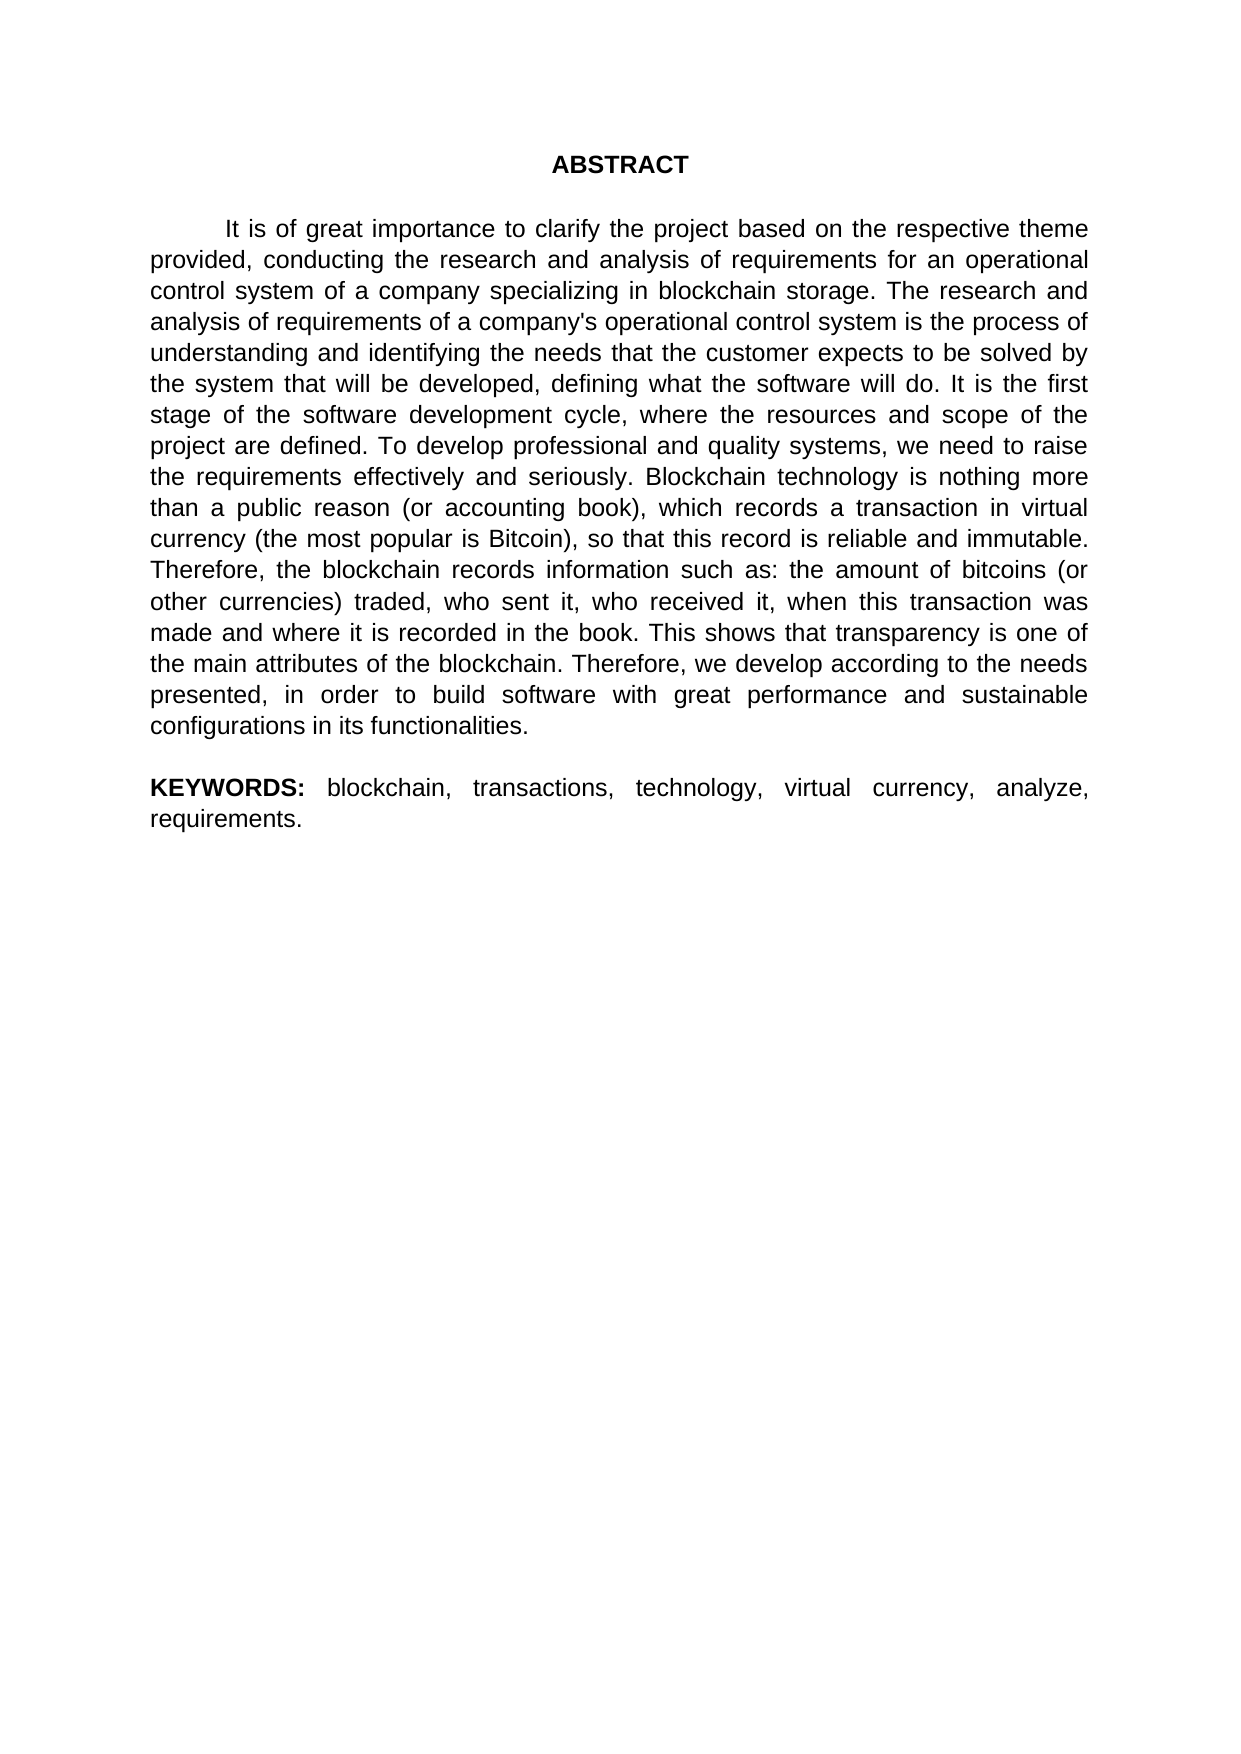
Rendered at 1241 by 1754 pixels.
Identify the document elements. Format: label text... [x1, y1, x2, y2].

text ABSTRACT [150, 150, 1090, 179]
text It is of great importance to clarify the project based on the respective theme provided, conducting the research and analysis of requirements for an operational control system of a company specializing in blockchain storage. The research and analysis of requirements of a company's operational control system is the process of understanding and identifying the needs that the customer expects to be solved by the system that will be developed, defining what the software will do. It is the first stage of the software development cycle, where the resources and scope of the project are defined. To develop professional and quality systems, we need to raise the requirements effectively and seriously. Blockchain technology is nothing more than a public reason (or accounting book), which records a transaction in virtual currency (the most popular is Bitcoin), so that this record is reliable and immutable. Therefore, the blockchain records information such as: the amount of bitcoins (or other currencies) traded, who sent it, who received it, when this transaction was made and where it is recorded in the book. This shows that transparency is one of the main attributes of the blockchain. Therefore, we develop according to the needs presented, in order to build software with great performance and sustainable configurations in its functionalities. [150, 214, 1090, 739]
text KEYWORDS: blockchain, transactions, technology, virtual currency, analyze, requirements. [150, 773, 1090, 864]
